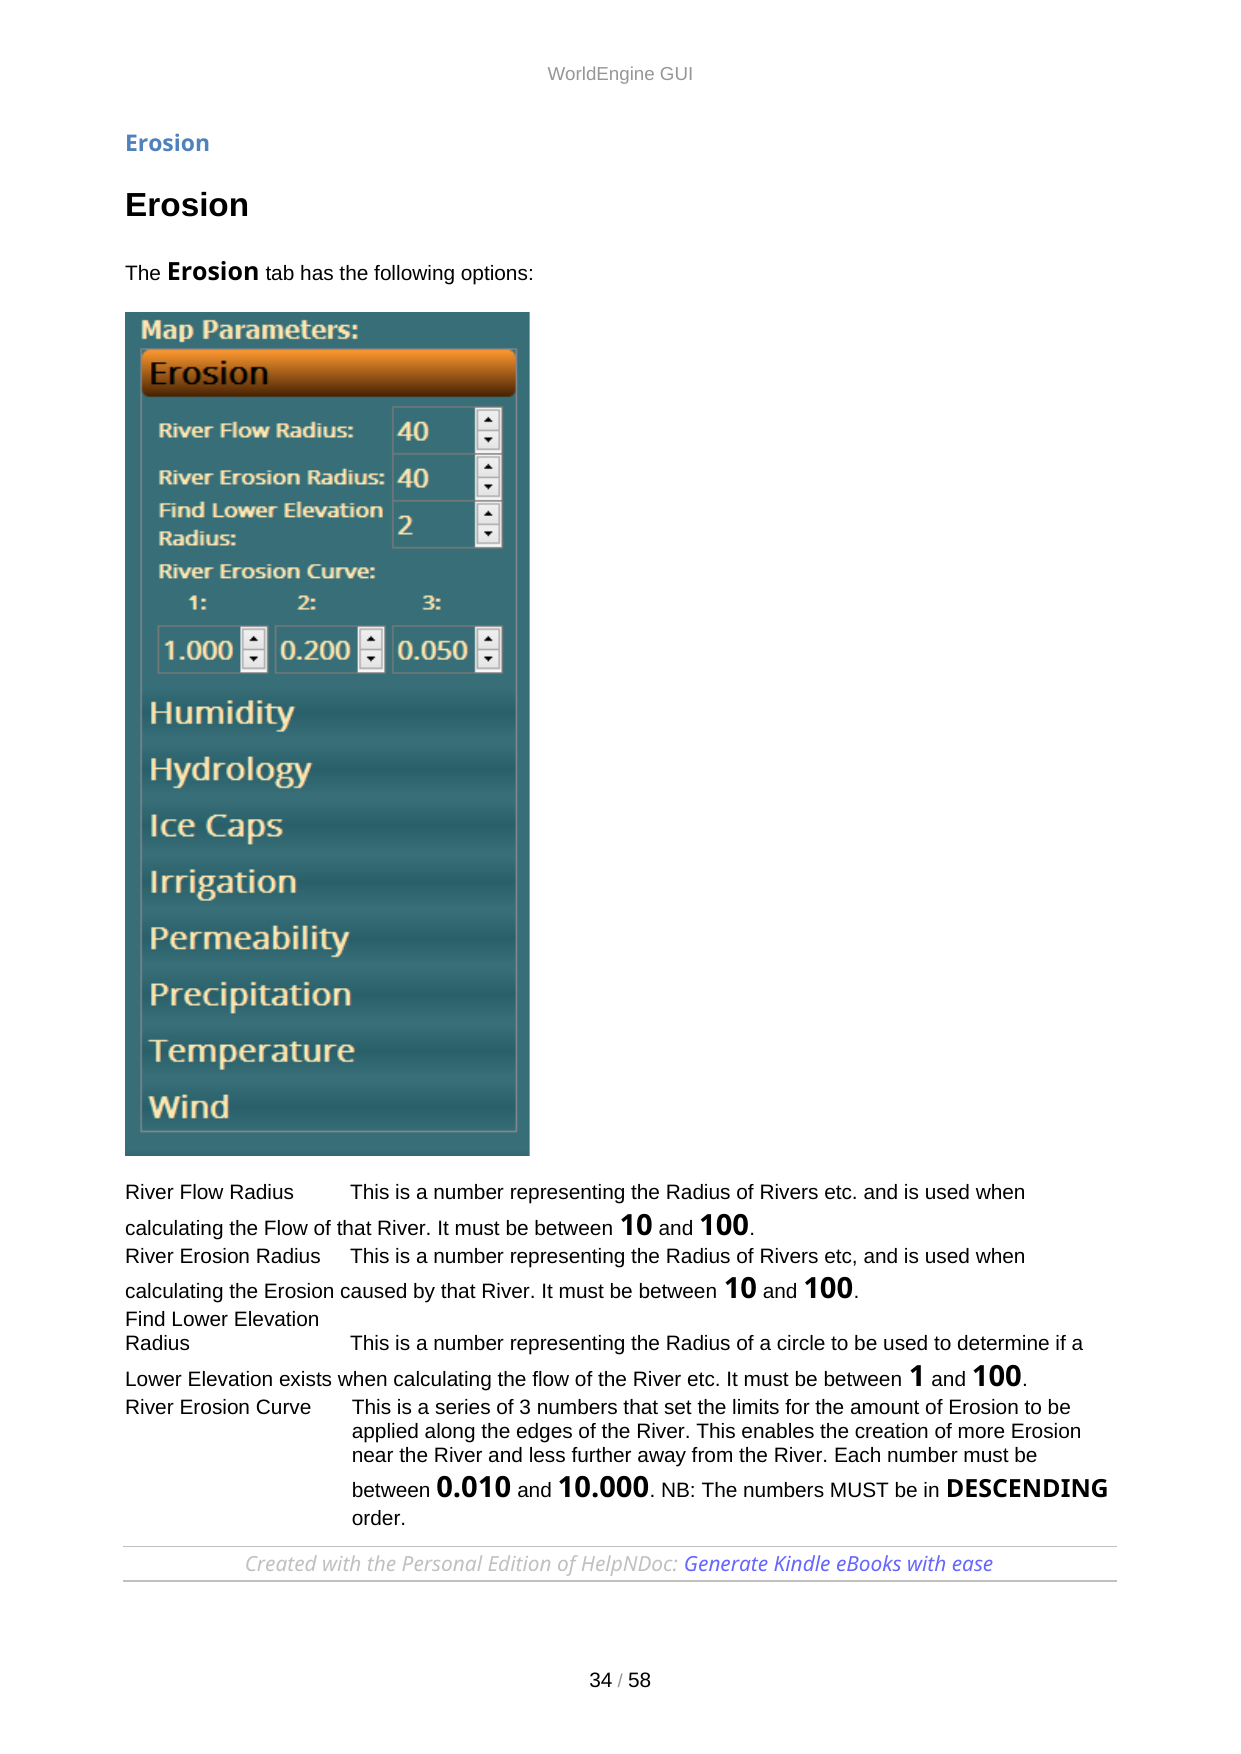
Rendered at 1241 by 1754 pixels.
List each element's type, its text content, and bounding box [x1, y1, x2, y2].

text Created with the Personal Edition of HelpNDoc: Generate Kindle eBooks with ease [123, 1547, 1117, 1580]
text River Erosion Curve This is a series of 3 numbers that set the limits for the amount of Erosion to be applied along the edges of the River. This enables the creation of more Erosion near the River and less further away from the River. Each number must be between 0.010 and 10.000. NB: The numbers MUST be in DESCENDING order. [125, 1395, 1115, 1530]
picture [125, 312, 530, 1156]
text River Flow Radius This is a number representing the Radius of Rivers etc. and is used when calculating the Flow of that River. It must be between 10 and 100. [125, 1180, 1115, 1243]
text Radius This is a number representing the Radius of a circle to be used to determine if a Lower Elevation exists when calculating the flow of the River etc. It must be between 1 and 100. [125, 1331, 1115, 1395]
subtitle Erosion [125, 185, 1115, 224]
text The Erosion tab has the following options: [125, 254, 1115, 288]
text Find Lower Elevation [125, 1307, 1115, 1331]
text River Erosion Radius This is a number representing the Radius of Rivers etc, and is used when calculating the Erosion caused by that River. It must be between 10 and 100. [125, 1243, 1115, 1307]
text Erosion [123, 125, 1117, 160]
